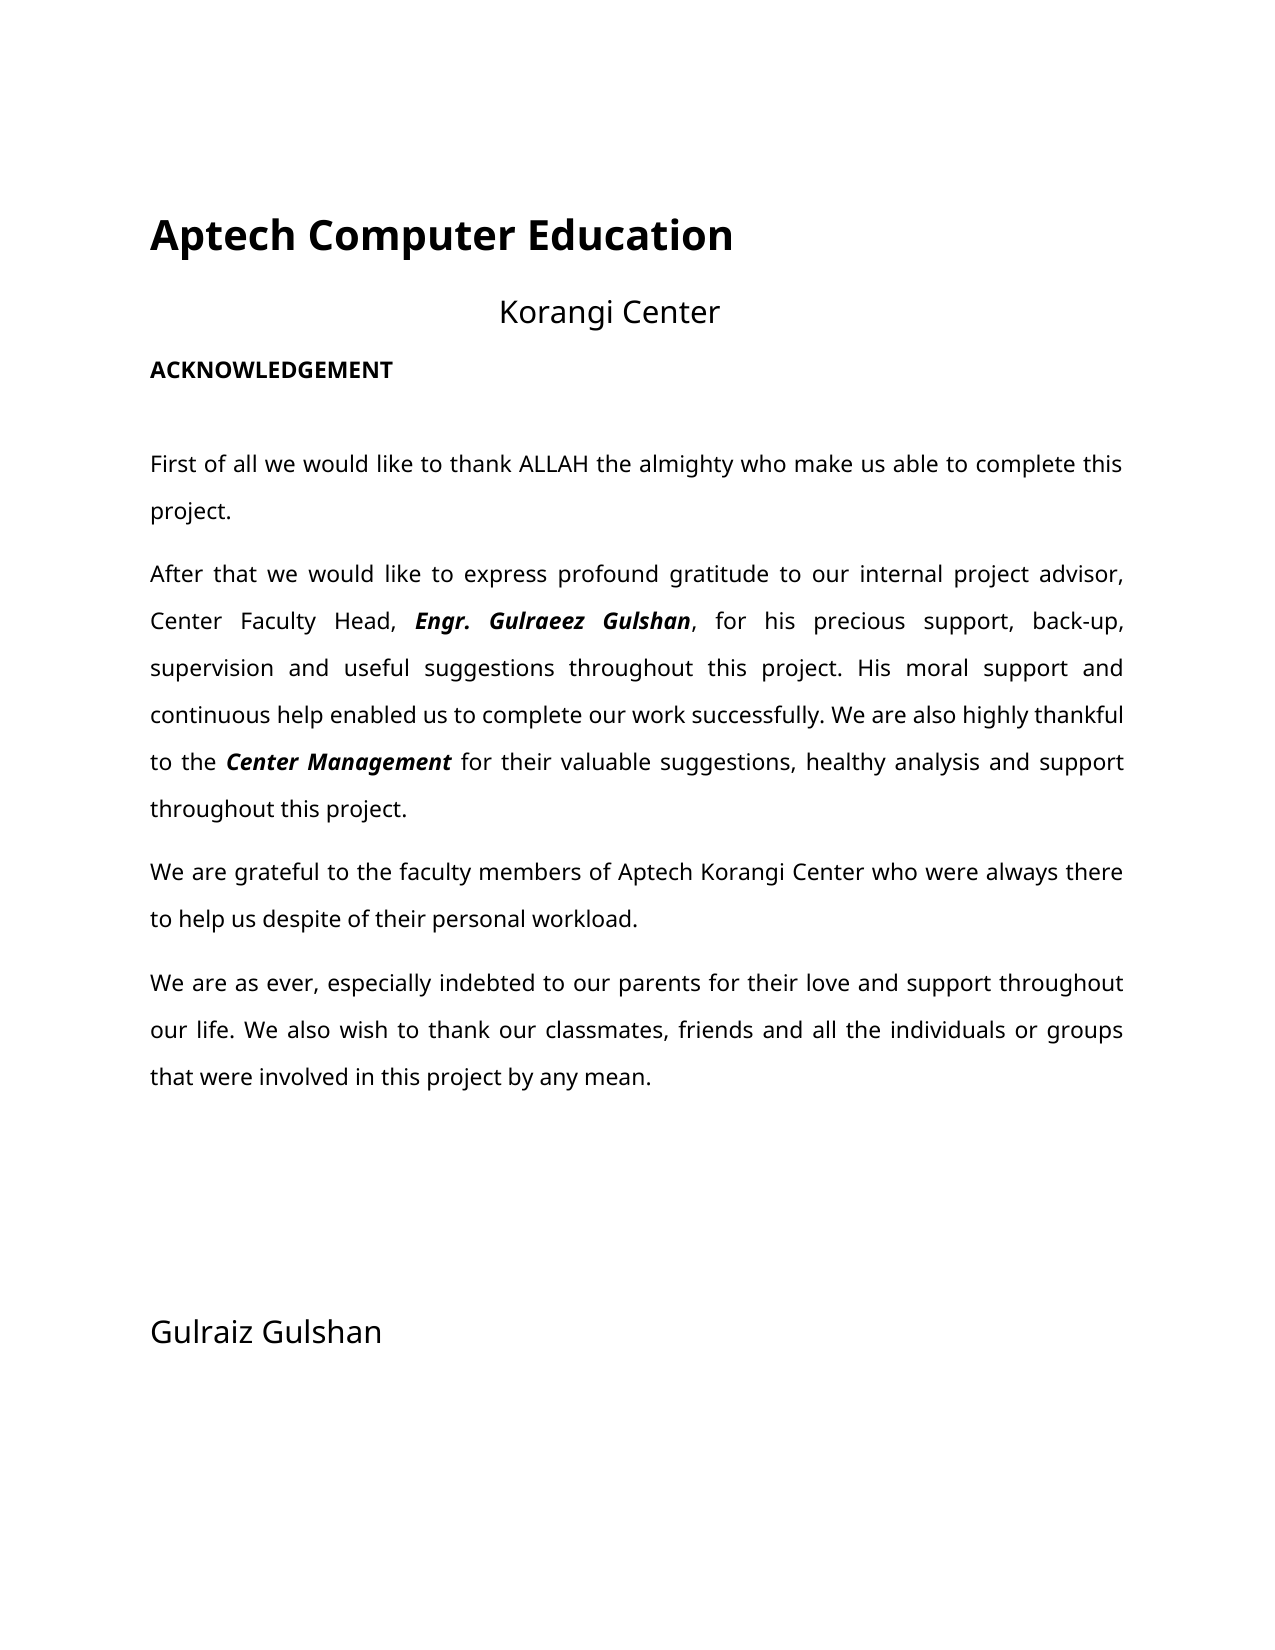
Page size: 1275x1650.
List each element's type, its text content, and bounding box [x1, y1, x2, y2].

text Gulraiz Gulshan [150, 1310, 1125, 1353]
text Aptech Computer Education [150, 205, 1125, 262]
text First of all we would like to thank ALLAH the almighty who make us able to complete this project. [150, 448, 1125, 526]
text Korangi Center [150, 290, 1125, 333]
text After that we would like to express profound gratitude to our internal project advisor, Center Faculty Head, Engr. Gulraeez Gulshan, for his precious support, back-up, supervision and useful suggestions throughout this project. His moral support and continuous help enabled us to complete our work successfully. We are also highly thankful to the Center Management for their valuable suggestions, healthy analysis and support throughout this project. [150, 558, 1125, 824]
text We are grateful to the faculty members of Aptech Korangi Center who were always there to help us despite of their personal workload. [150, 856, 1125, 934]
text ACKNOWLEDGEMENT [150, 354, 1125, 386]
text We are as ever, especially indebted to our parents for their love and support throughout our life. We also wish to thank our classmates, friends and all the individuals or groups that were involved in this project by any mean. [150, 967, 1125, 1092]
